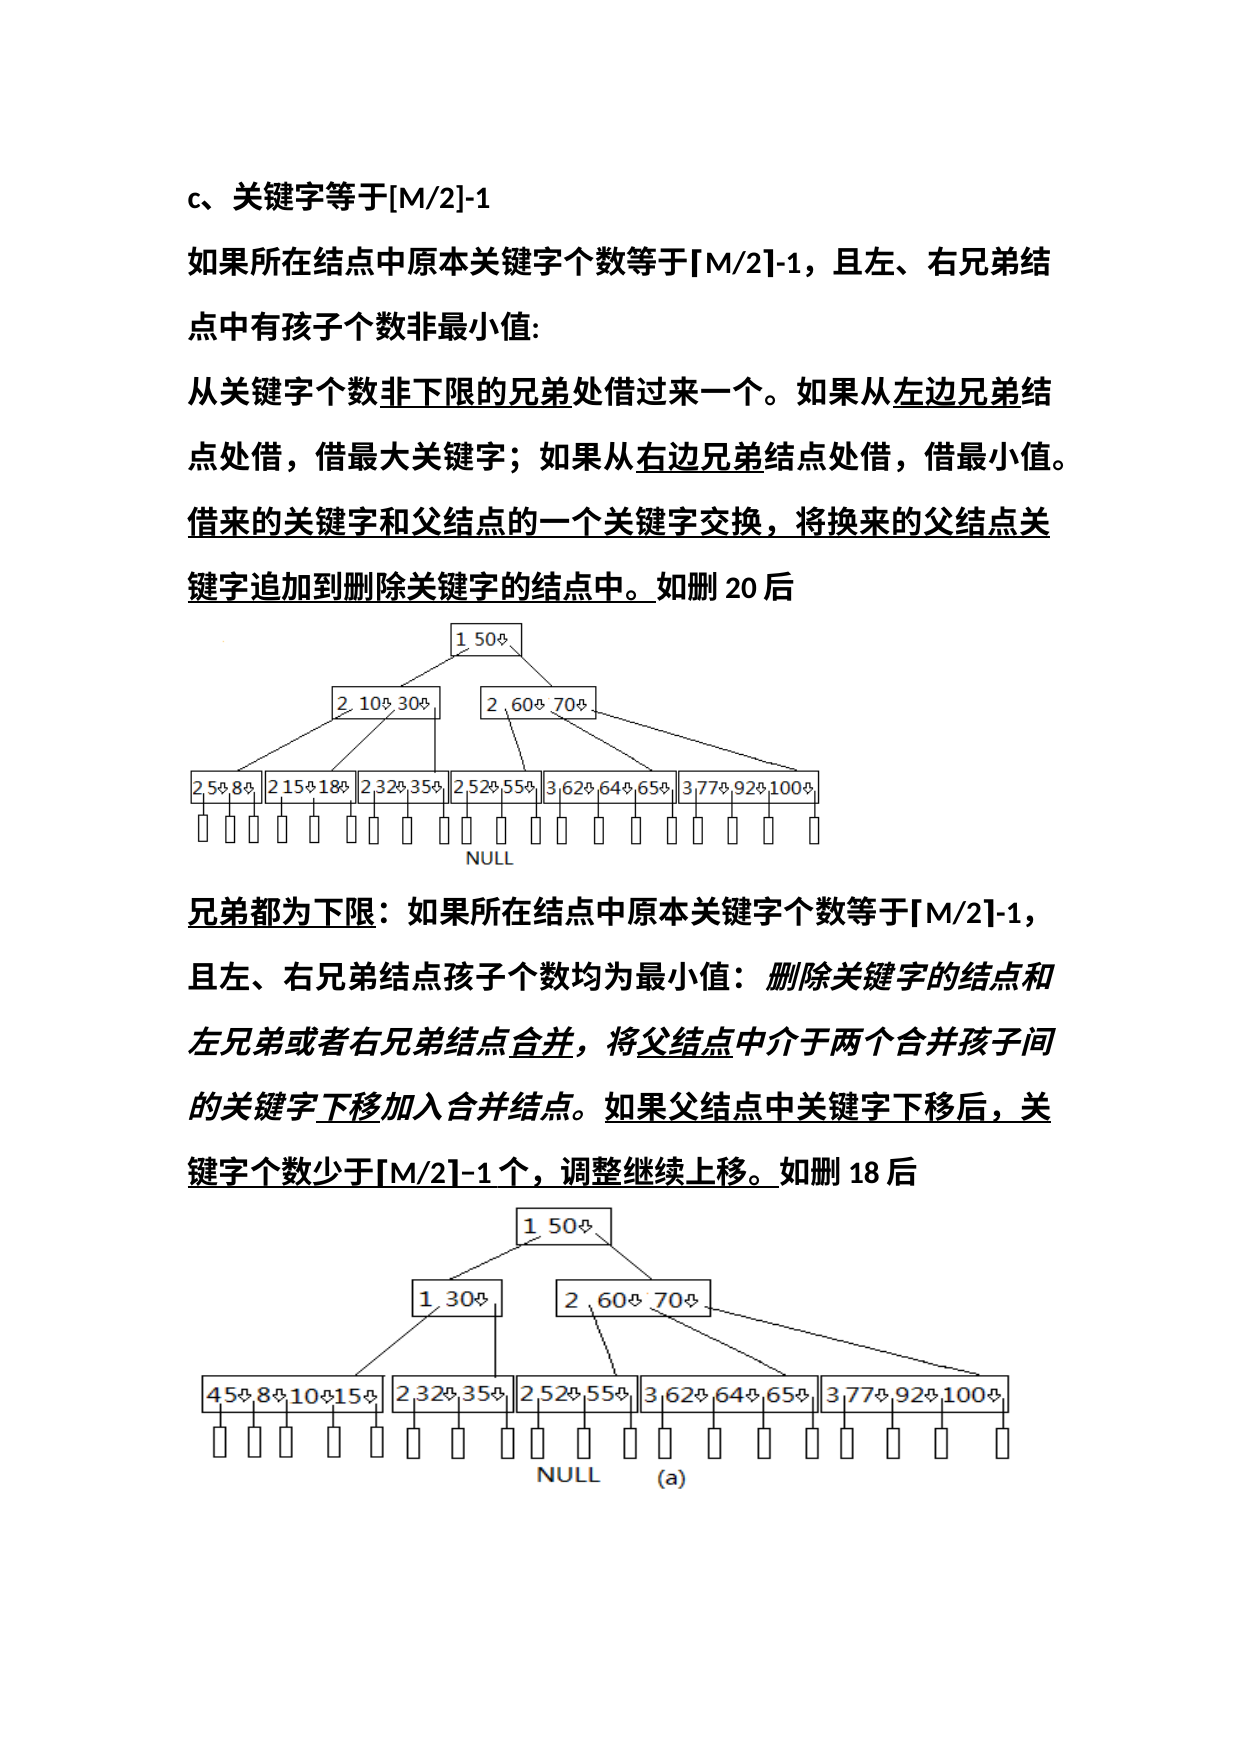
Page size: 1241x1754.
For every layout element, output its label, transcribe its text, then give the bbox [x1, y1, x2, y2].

text 从关键字个数非下限的兄弟处借过来一个。如果从左边兄弟结点处借，借最大关键字；如果从右边兄弟结点处借，借最小值。借来的关键字和父结点的一个关键字交换，将换来的父结点关键字追加到删除关键字的结点中。如删20后 [187, 357, 1053, 617]
picture [187, 1202, 1016, 1497]
text 如果所在结点中原本关键字个数等于⌈M/2⌉-1，且左、右兄弟结点中有孩子个数非最小值: [187, 227, 1053, 357]
list 关键字等于[M/2]-1 [187, 162, 1053, 227]
picture [187, 617, 823, 867]
text 兄弟都为下限：如果所在结点中原本关键字个数等于⌈M/2⌉-1，且左、右兄弟结点孩子个数均为最小值：删除关键字的结点和左兄弟或者右兄弟结点合并，将父结点中介于两个合并孩子间的关键字下移加入合并结点。如果父结点中关键字下移后，关键字个数少于⌈M/2⌉−1个，调整继续上移。如删18后 [187, 877, 1053, 1202]
